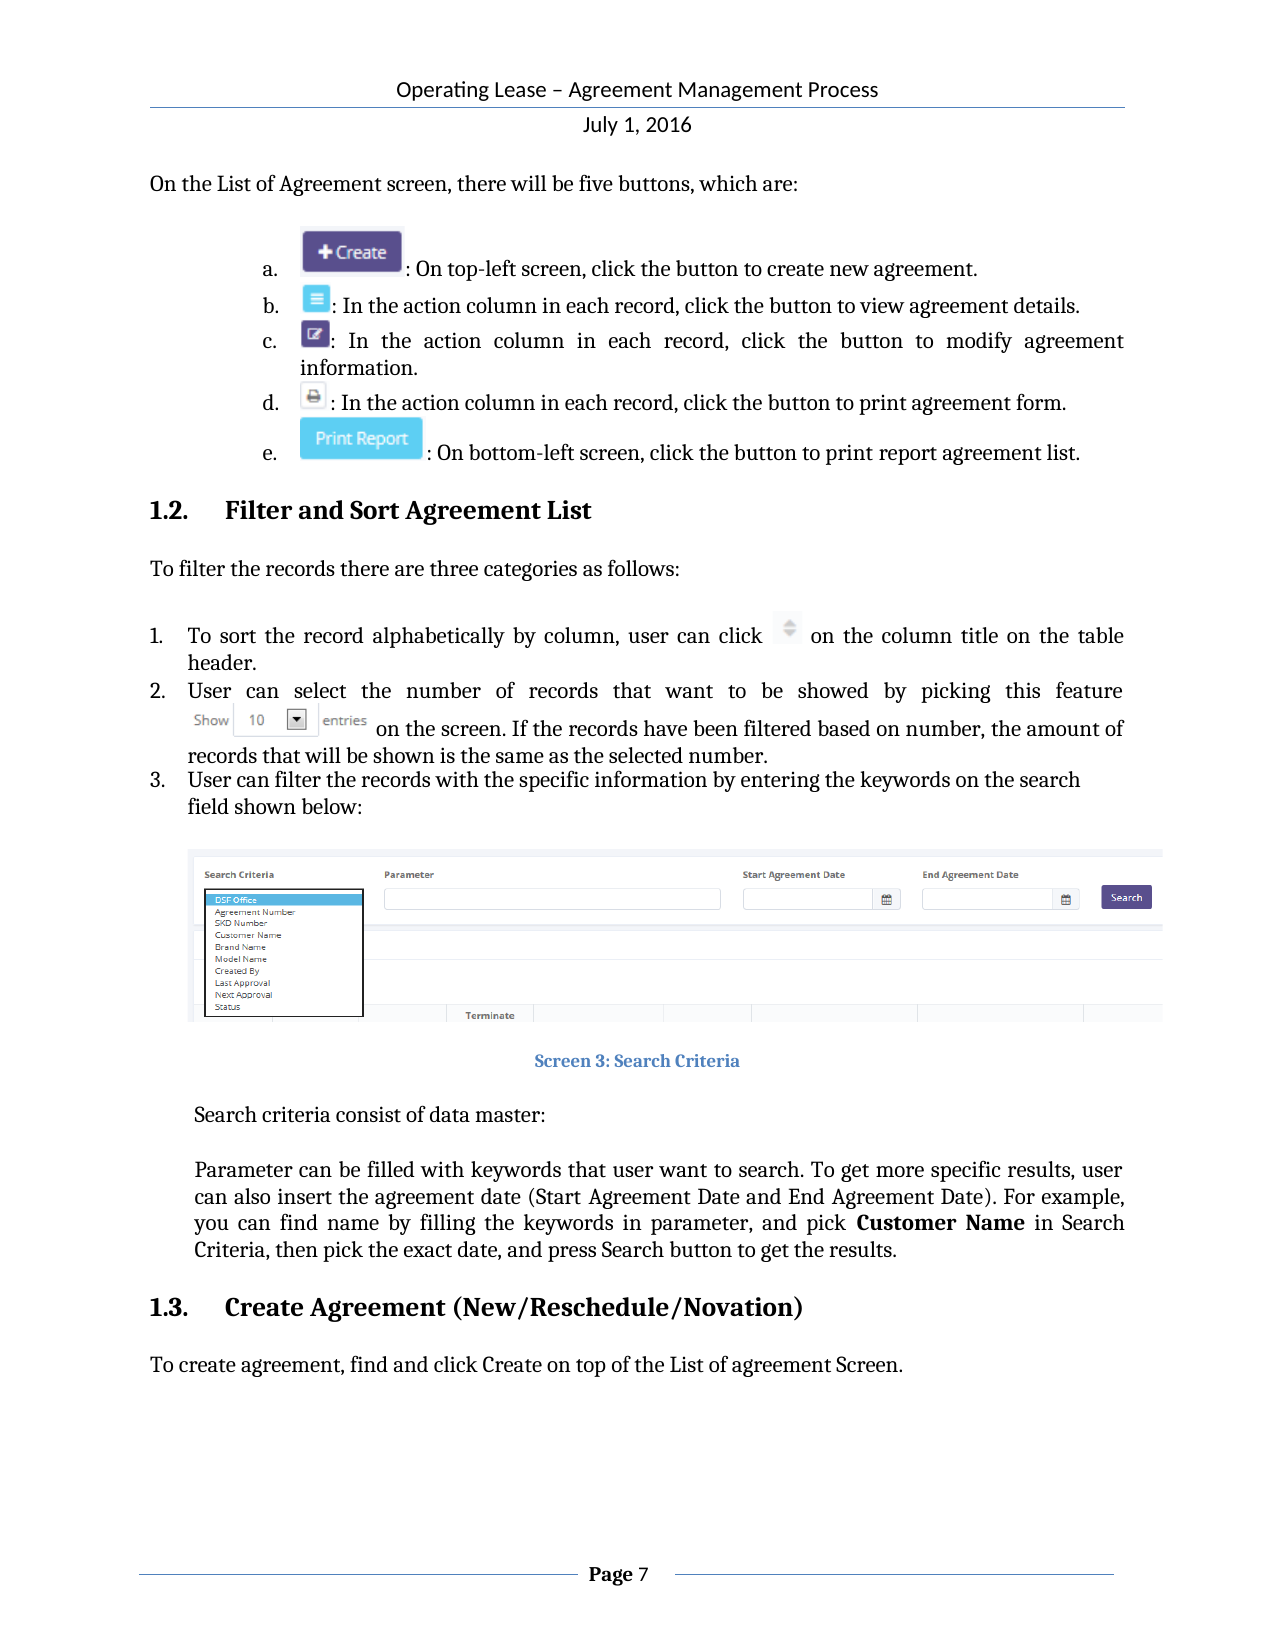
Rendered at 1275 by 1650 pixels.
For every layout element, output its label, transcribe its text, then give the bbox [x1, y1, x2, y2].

text To create agreement, find and click Create on top of the List of agreement Screen. [150, 1352, 1125, 1378]
picture [300, 319, 330, 349]
list User can select the number of records that want to be showed by picking this feature on the screen. If the records have been filtered based on number, the amount of records that will be shown is the same as the selected number. [150, 676, 1125, 767]
picture [300, 226, 405, 277]
text Search criteria consist of data master: [194, 1102, 1125, 1128]
picture [300, 416, 426, 461]
text Screen 3: Search Criteria [150, 1051, 1125, 1073]
subtitle Create Agreement (New/Reschedule/Novation) [150, 1292, 1125, 1323]
picture [300, 282, 332, 314]
text To filter the records there are three categories as follows: [150, 556, 1125, 582]
list : On top-left screen, click the button to create new agreement. [262, 226, 1125, 282]
list To sort the record alphabetically by column, user can click on the column title on the table header. [150, 611, 1125, 676]
picture [772, 611, 803, 644]
list : In the action column in each record, click the button to print agreement form. [262, 381, 1125, 416]
list : In the action column in each record, click the button to modify agreement information. [262, 319, 1125, 381]
picture [300, 381, 330, 411]
text On the List of Agreement screen, there will be five buttons, which are: [150, 171, 1125, 197]
list User can filter the records with the specific information by entering the keywords on the search field shown below: [150, 767, 1125, 820]
list : In the action column in each record, click the button to view agreement details. [262, 282, 1125, 319]
subtitle Filter and Sort Agreement List [150, 495, 1125, 526]
picture [187, 703, 371, 737]
list : On bottom-left screen, click the button to print report agreement list. [262, 416, 1125, 466]
picture [187, 849, 1163, 1022]
text Parameter can be filled with keywords that user want to search. To get more specific results, user can also insert the agreement date (Start Agreement Date and End Agreement Date). For example, you can find name by filling the keywords in parameter, and pick Customer Name in Search Criteria, then pick the exact date, and press Search button to get the results. [194, 1157, 1125, 1263]
